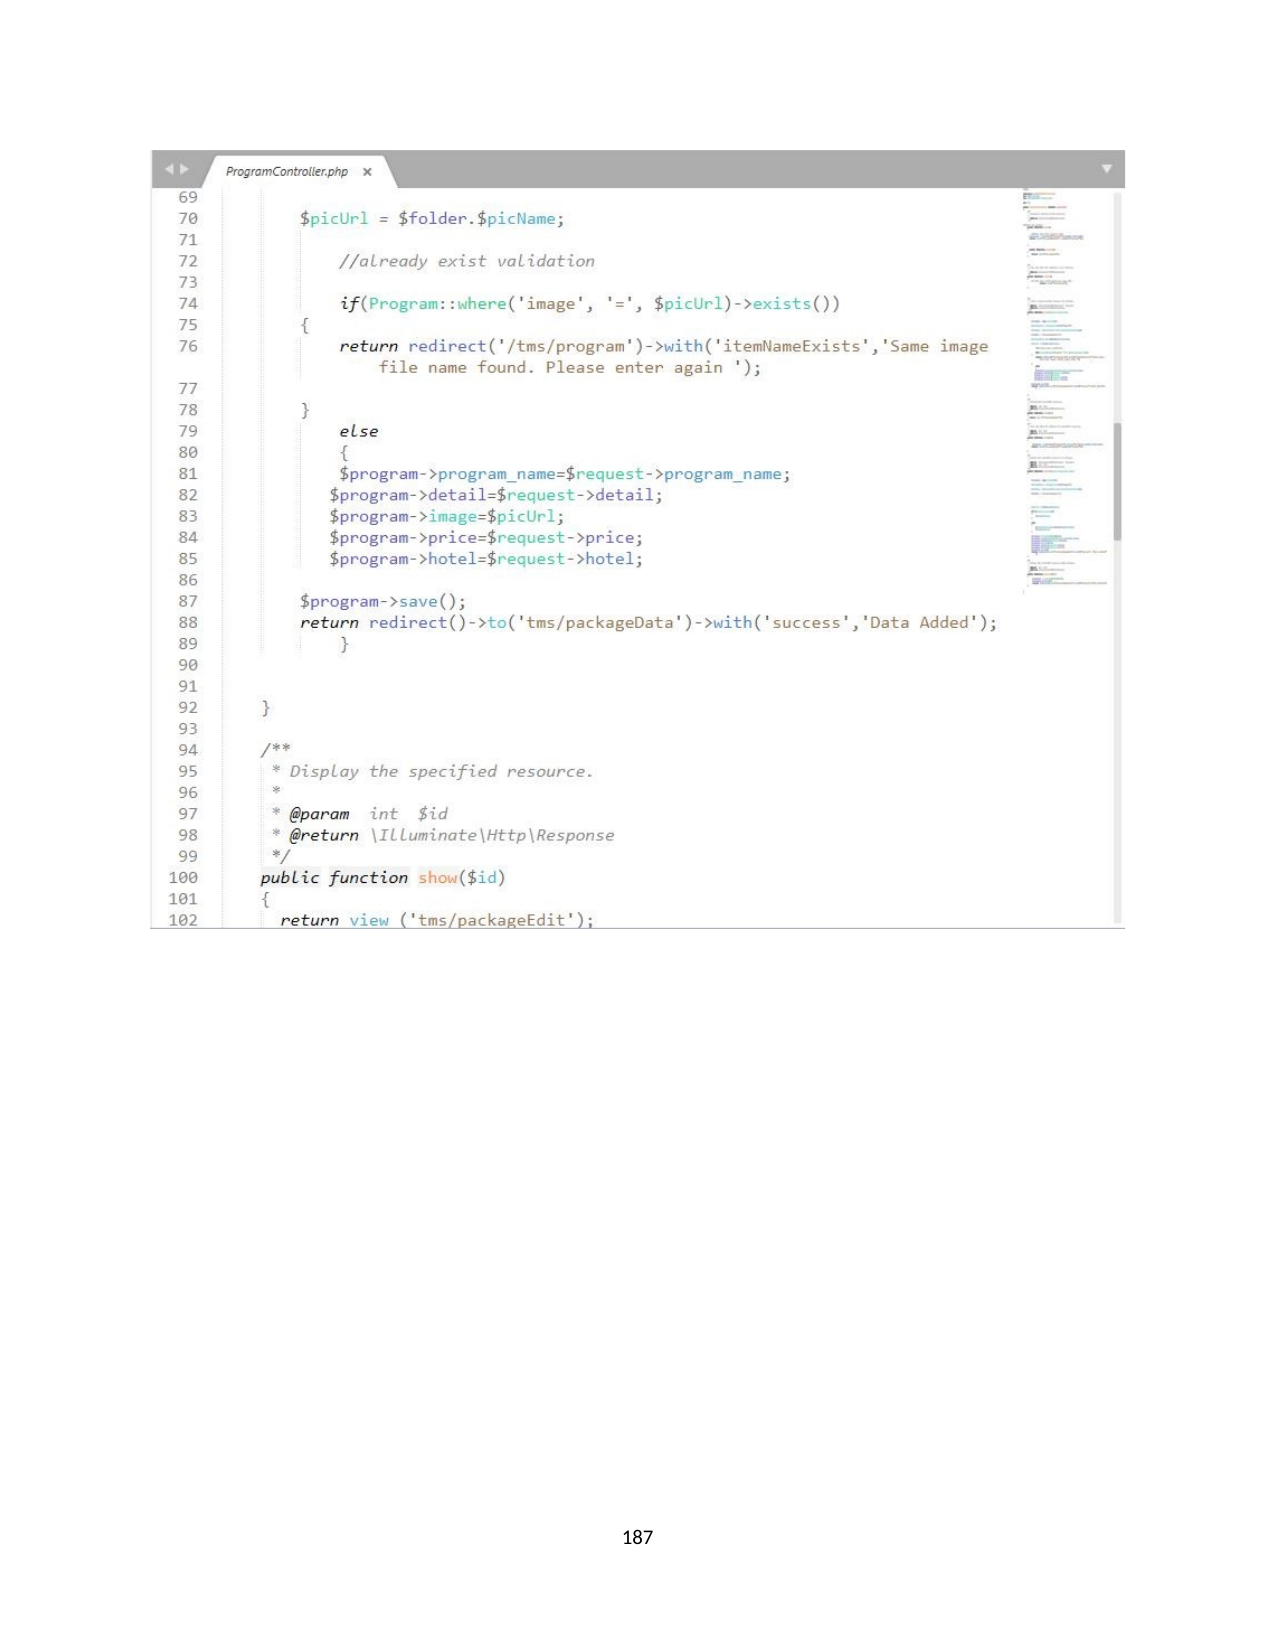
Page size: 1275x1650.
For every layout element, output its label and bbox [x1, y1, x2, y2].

picture [150, 150, 1125, 929]
